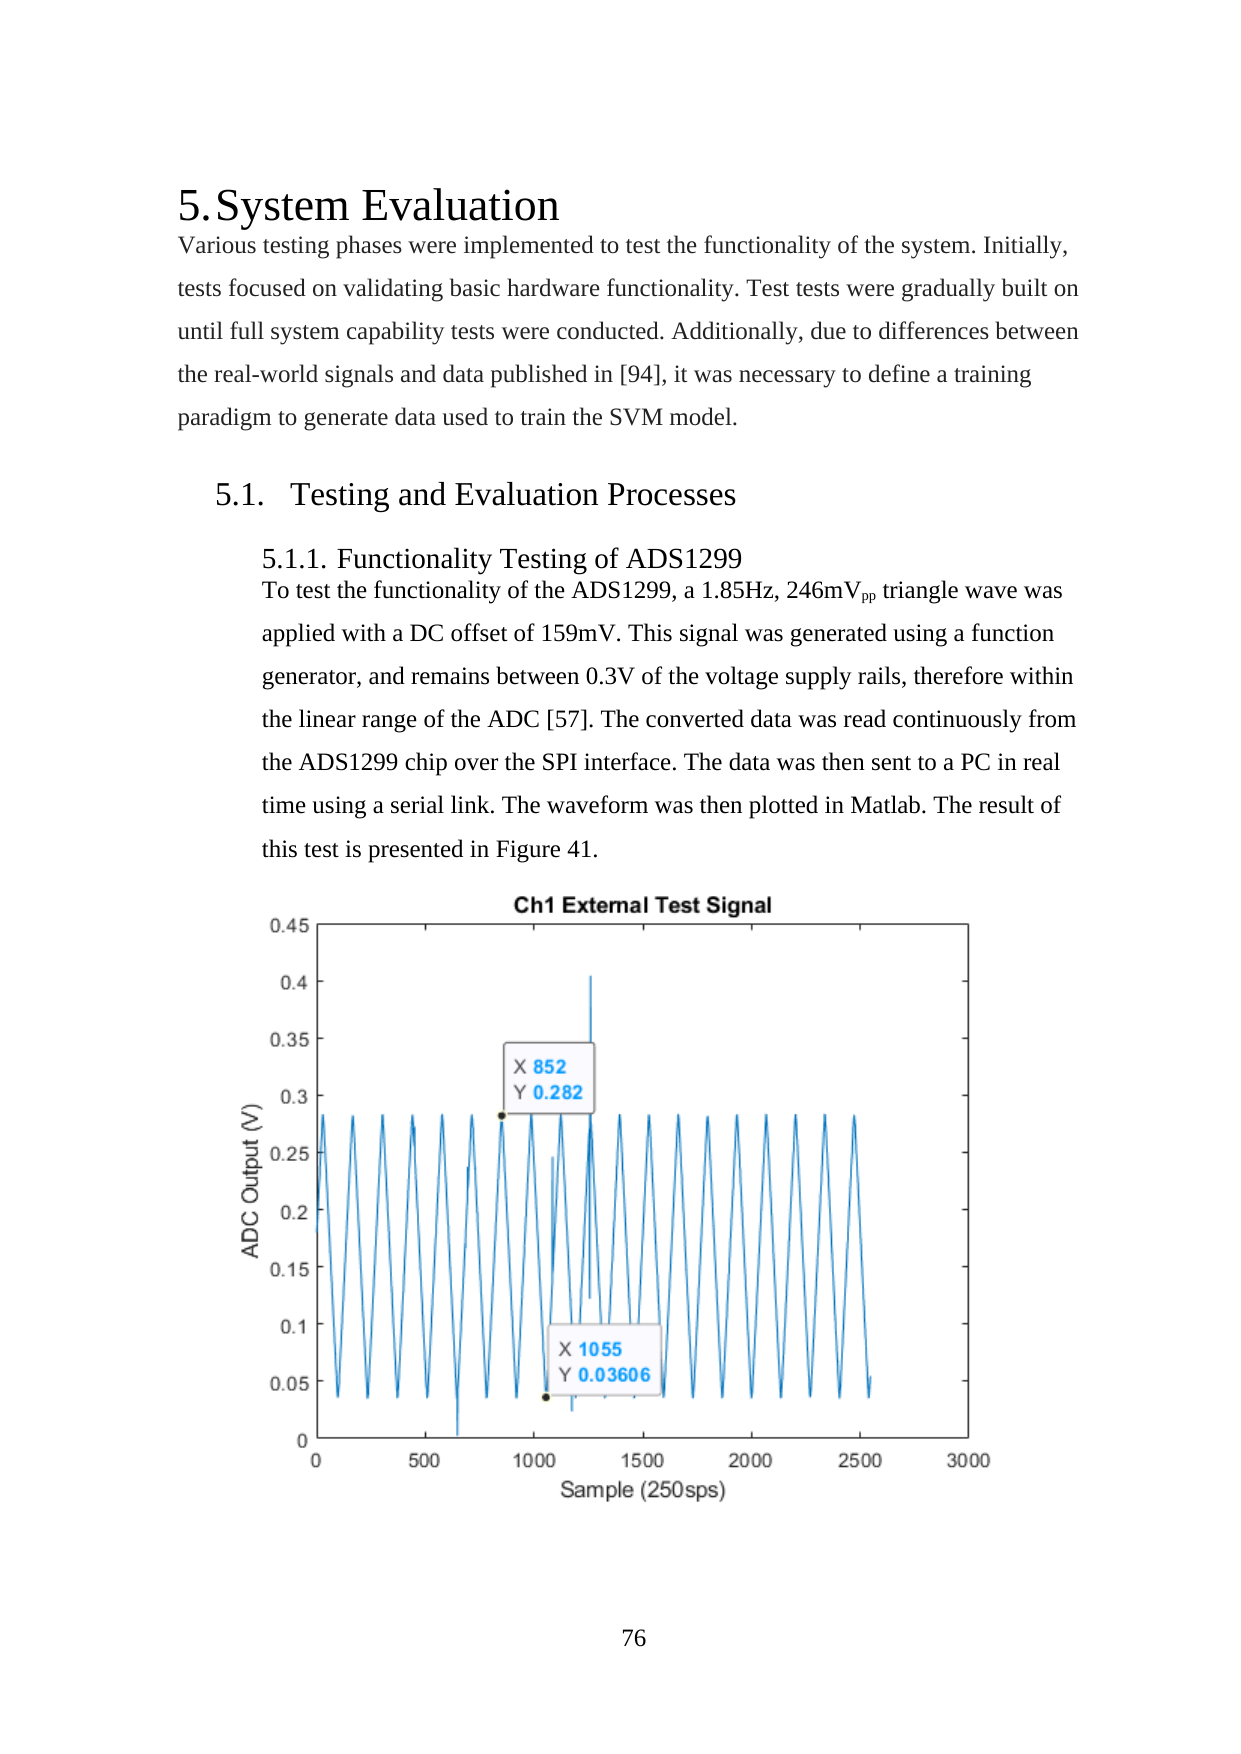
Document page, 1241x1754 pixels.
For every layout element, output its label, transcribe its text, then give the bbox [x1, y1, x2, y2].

text To test the functionality of the ADS1299, a 1.85Hz, 246mVpp triangle wave was applied with a DC offset of 159mV. This signal was generated using a function generator, and remains between 0.3V of the voltage supply rails, therefore within the linear range of the ADC [57]. The converted data was read continuously from the ADS1299 chip over the SPI interface. The data was then sent to a PC in real time using a serial link. The waveform was then plotted in Matlab. The result of this test is presented in Figure 31. [262, 575, 1090, 862]
text Various testing phases were implemented to test the functionality of the system. Initially, tests focused on validating basic hardware functionality. Test tests were gradually built on until full system capability tests were conducted. Additionally, due to differences between the real-world signals and data published in [94], it was necessary to define a training paradigm to generate data used to train the SVM model. [177, 230, 1090, 431]
picture [207, 877, 1049, 1508]
subtitle Functionality Testing of ADS1299 [262, 541, 1090, 575]
subtitle Testing and Evaluation Processes [215, 474, 1090, 513]
subtitle System Evaluation [177, 177, 1090, 230]
